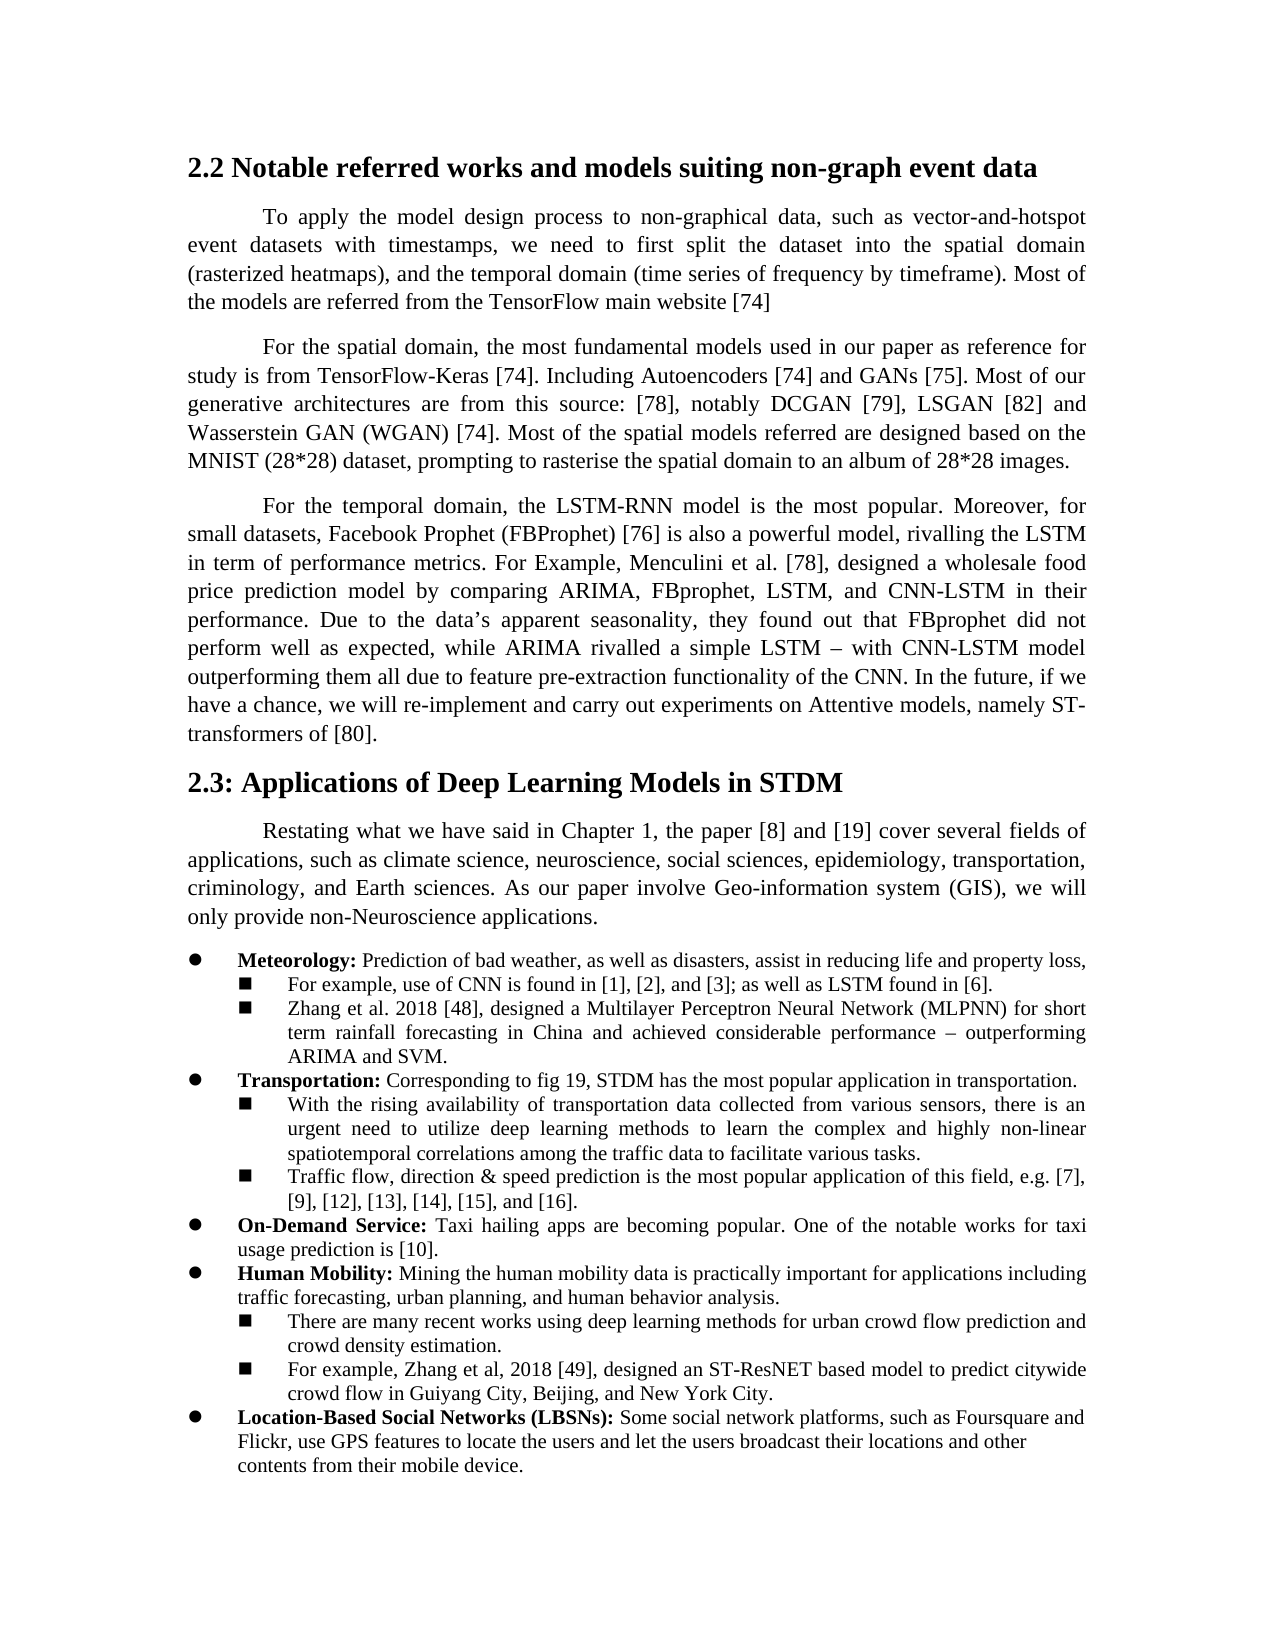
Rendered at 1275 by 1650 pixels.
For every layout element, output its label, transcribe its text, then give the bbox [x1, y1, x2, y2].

list There are many recent works using deep learning methods for urban crowd flow prediction and crowd density estimation. [237, 1309, 1087, 1357]
text 2.3: Applications of Deep Learning Models in STDM [187, 765, 1087, 798]
list With the rising availability of transportation data collected from various sensors, there is an urgent need to utilize deep learning methods to learn the complex and highly non-linear spatiotemporal correlations among the traffic data to facilitate various tasks. [237, 1092, 1087, 1164]
list Meteorology: Prediction of bad weather, as well as disasters, assist in reducing life and property loss, [187, 948, 1087, 972]
list Zhang et al. 2018 [48], designed a Multilayer Perceptron Neural Network (MLPNN) for short term rainfall forecasting in China and achieved considerable performance – outperforming ARIMA and SVM. [237, 996, 1087, 1068]
text For the temporal domain, the LSTM-RNN model is the most popular. Moreover, for small datasets, Facebook Prophet (FBProphet) [76] is also a powerful model, rivalling the LSTM in term of performance metrics. For Example, Menculini et al. [78], designed a wholesale food price prediction model by comparing ARIMA, FBprophet, LSTM, and CNN-LSTM in their performance. Due to the data’s apparent seasonality, they found out that FBprophet did not perform well as expected, while ARIMA rivalled a simple LSTM – with CNN-LSTM model outperforming them all due to feature pre-extraction functionality of the CNN. In the future, if we have a chance, we will re-implement and carry out experiments on Attentive models, namely ST-transformers of [80]. [187, 492, 1087, 746]
text 2.2 Notable referred works and models suiting non-graph event data [187, 150, 1087, 183]
list For example, use of CNN is found in [1], [2], and [3]; as well as LSTM found in [6]. [237, 972, 1087, 996]
list Traffic flow, direction & speed prediction is the most popular application of this field, e.g. [7], [9], [12], [13], [14], [15], and [16]. [237, 1164, 1087, 1213]
list On-Demand Service: Taxi hailing apps are becoming popular. One of the notable works for taxi usage prediction is [10]. [187, 1213, 1087, 1261]
list Human Mobility: Mining the human mobility data is practically important for applications including traffic forecasting, urban planning, and human behavior analysis. [187, 1261, 1087, 1309]
list For example, Zhang et al, 2018 [49], designed an ST-ResNET based model to predict citywide crowd flow in Guiyang City, Beijing, and New York City. [237, 1357, 1087, 1405]
text Restating what we have said in Chapter 1, the paper [8] and [19] cover several fields of applications, such as climate science, neuroscience, social sciences, epidemiology, transportation, criminology, and Earth sciences. As our paper involve Geo-information system (GIS), we will only provide non-Neuroscience applications. [187, 817, 1087, 929]
text To apply the model design process to non-graphical data, such as vector-and-hotspot event datasets with timestamps, we need to first split the dataset into the spatial domain (rasterized heatmaps), and the temporal domain (time series of frequency by timeframe). Most of the models are referred from the TensorFlow main website [74] [187, 203, 1087, 314]
text For the spatial domain, the most fundamental models used in our paper as reference for study is from TensorFlow-Keras [74]. Including Autoencoders [74] and GANs [75]. Most of our generative architectures are from this source: [78], notably DCGAN [79], LSGAN [82] and Wasserstein GAN (WGAN) [74]. Most of the spatial models referred are designed based on the MNIST (28*28) dataset, prompting to rasterise the spatial domain to an album of 28*28 images. [187, 333, 1087, 473]
list Transportation: Corresponding to fig 19, STDM has the most popular application in transportation. [187, 1068, 1087, 1092]
list Location-Based Social Networks (LBSNs): Some social network platforms, such as Foursquare and Flickr, use GPS features to locate the users and let the users broadcast their locations and other contents from their mobile device. [187, 1405, 1087, 1477]
